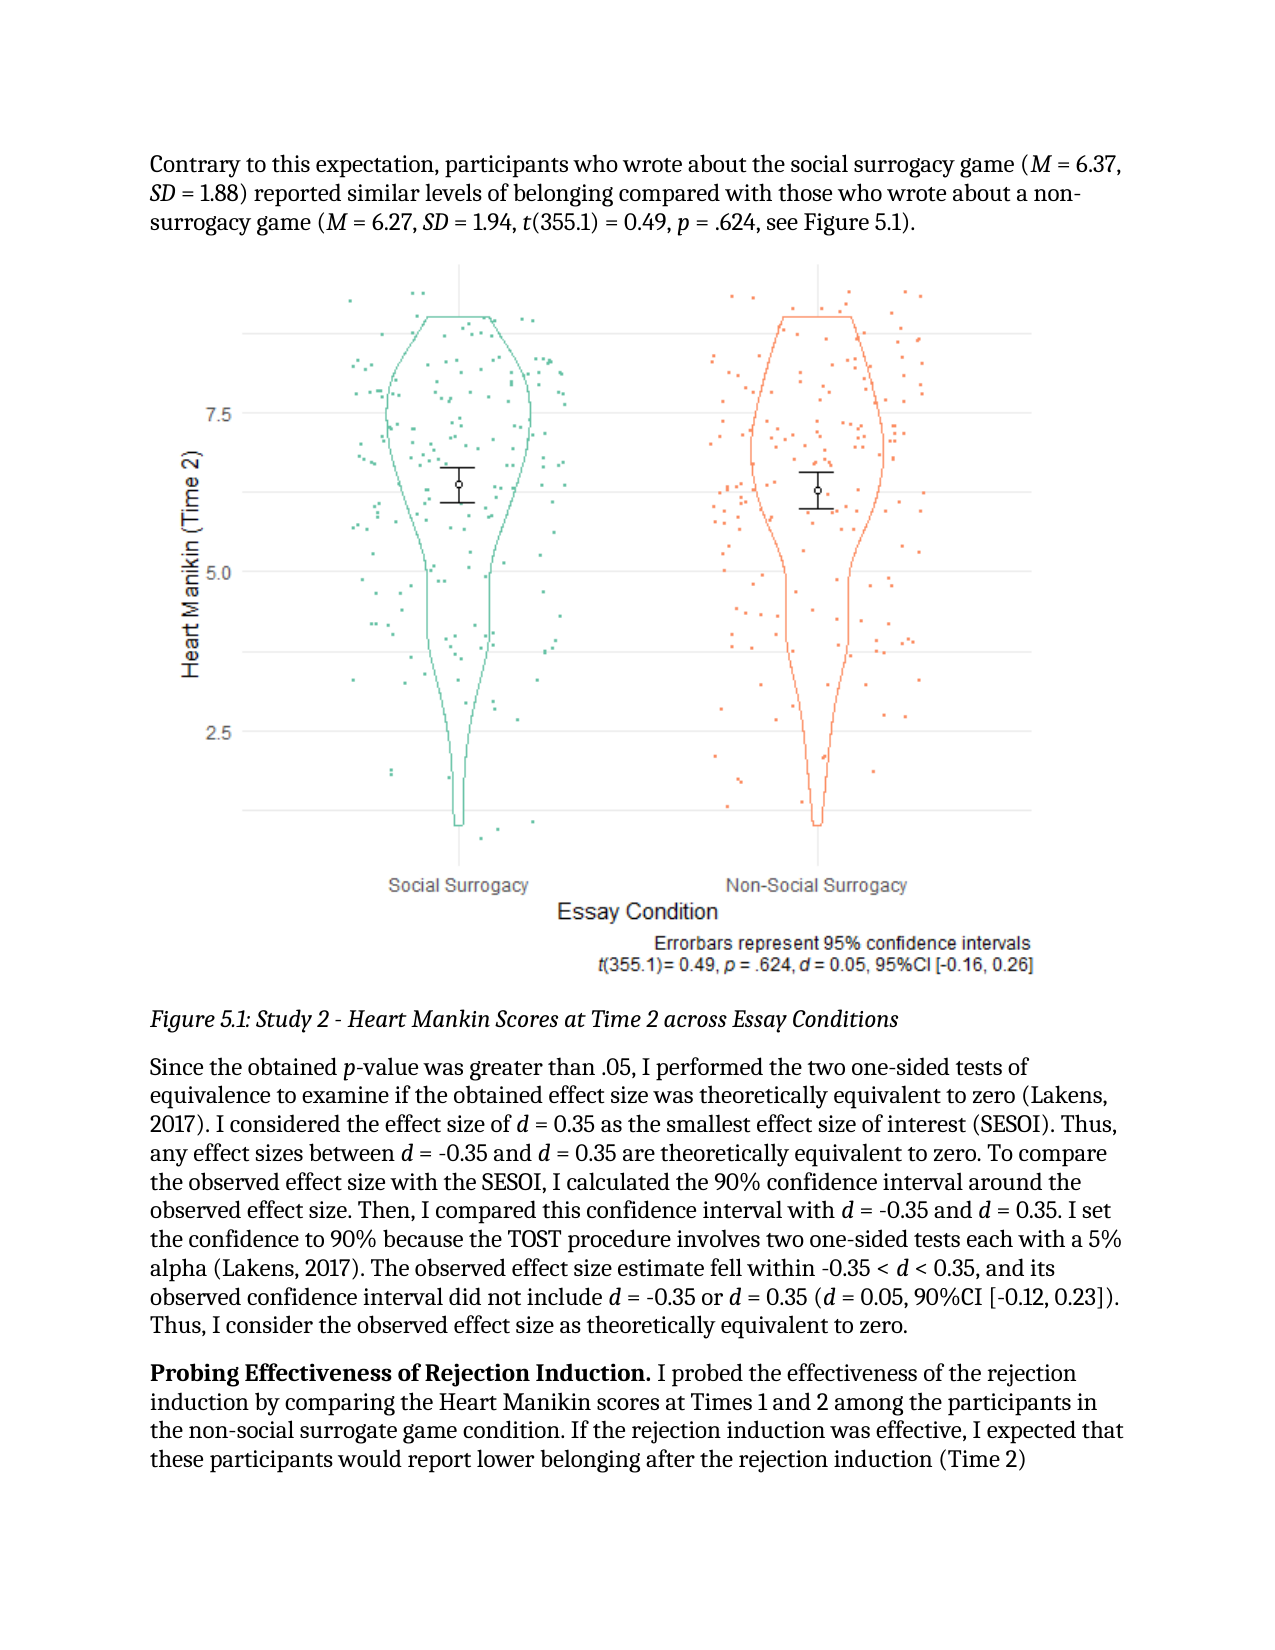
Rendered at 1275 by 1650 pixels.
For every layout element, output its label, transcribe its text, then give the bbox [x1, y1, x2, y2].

picture [168, 255, 1044, 985]
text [150, 1359, 1125, 1474]
text Since the obtained p-value was greater than .05, I performed the two one-sided tests of equivalence to examine if the obtained effect size was theoretically equivalent to zero (Lakens, 2017). I considered the effect size of d = 0.35 as the smallest effect size of interest (SESOI). Thus, any effect sizes between d = -0.35 and d = 0.35 are theoretically equivalent to zero. To compare the observed effect size with the SESOI, I calculated the 90% confidence interval around the observed effect size. Then, I compared this confidence interval with d = -0.35 and d = 0.35. I set the confidence to 90% because the TOST procedure involves two one-sided tests each with a 5% alpha (Lakens, 2017). The observed effect size estimate fell within -0.35 < d < 0.35, and its observed confidence interval did not include d = -0.35 or d = 0.35 (d = 0.05, 90%CI [-0.12, 0.23]). Thus, I consider the observed effect size as theoretically equivalent to zero. [150, 1052, 1125, 1340]
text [150, 150, 1125, 236]
text Figure 5.1: Study 2 - Heart Mankin Scores at Time 2 across Essay Conditions [150, 1005, 1125, 1034]
